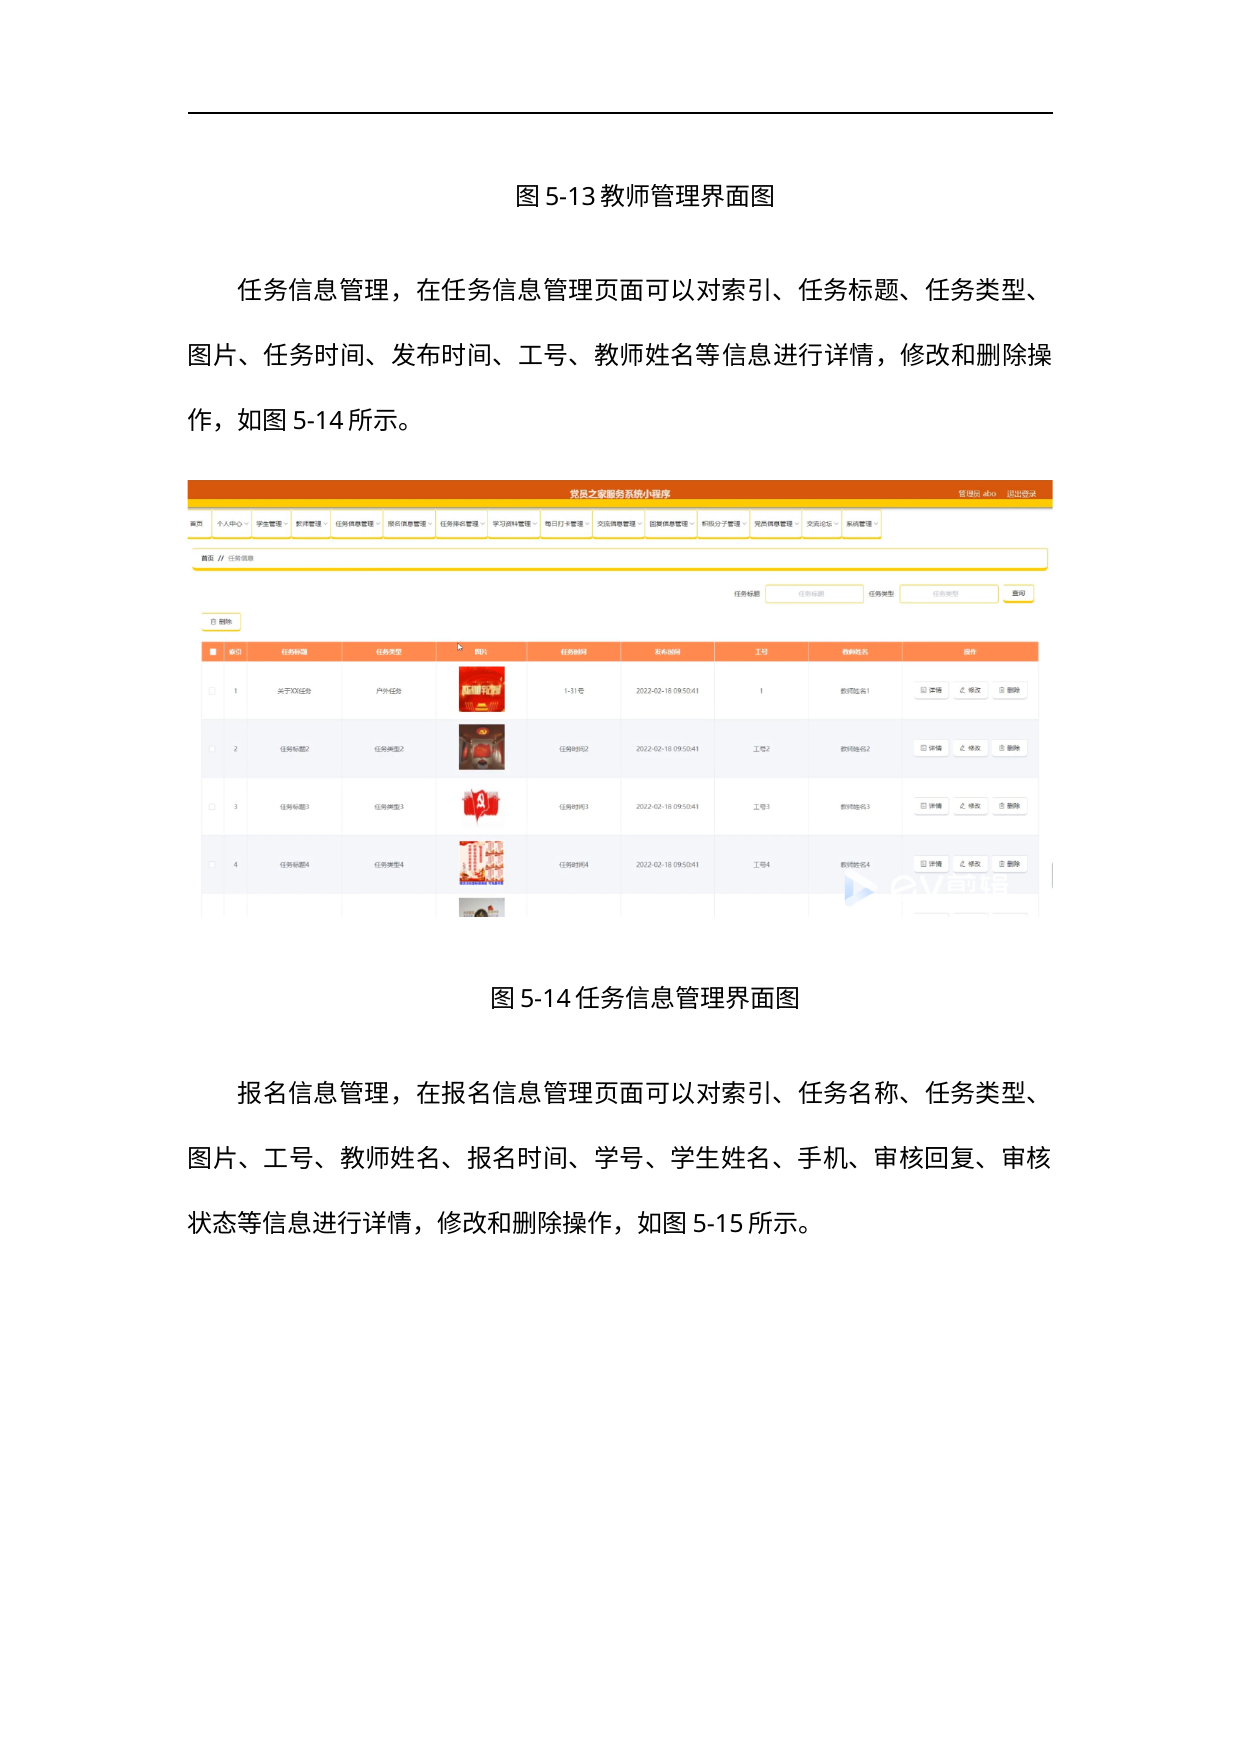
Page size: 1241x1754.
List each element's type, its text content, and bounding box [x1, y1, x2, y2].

picture [187, 480, 1053, 917]
text 任务信息管理，在任务信息管理页面可以对索引、任务标题、任务类型、图片、任务时间、发布时间、工号、教师姓名等信息进行详情，修改和删除操作，如图5-14所示。 [187, 256, 1053, 451]
text 图5-14任务信息管理界面图 [187, 964, 1053, 1029]
text 报名信息管理，在报名信息管理页面可以对索引、任务名称、任务类型、图片、工号、教师姓名、报名时间、学号、学生姓名、手机、审核回复、审核状态等信息进行详情，修改和删除操作，如图5-15所示。 [187, 1059, 1053, 1254]
text 图5-13教师管理界面图 [187, 162, 1053, 227]
